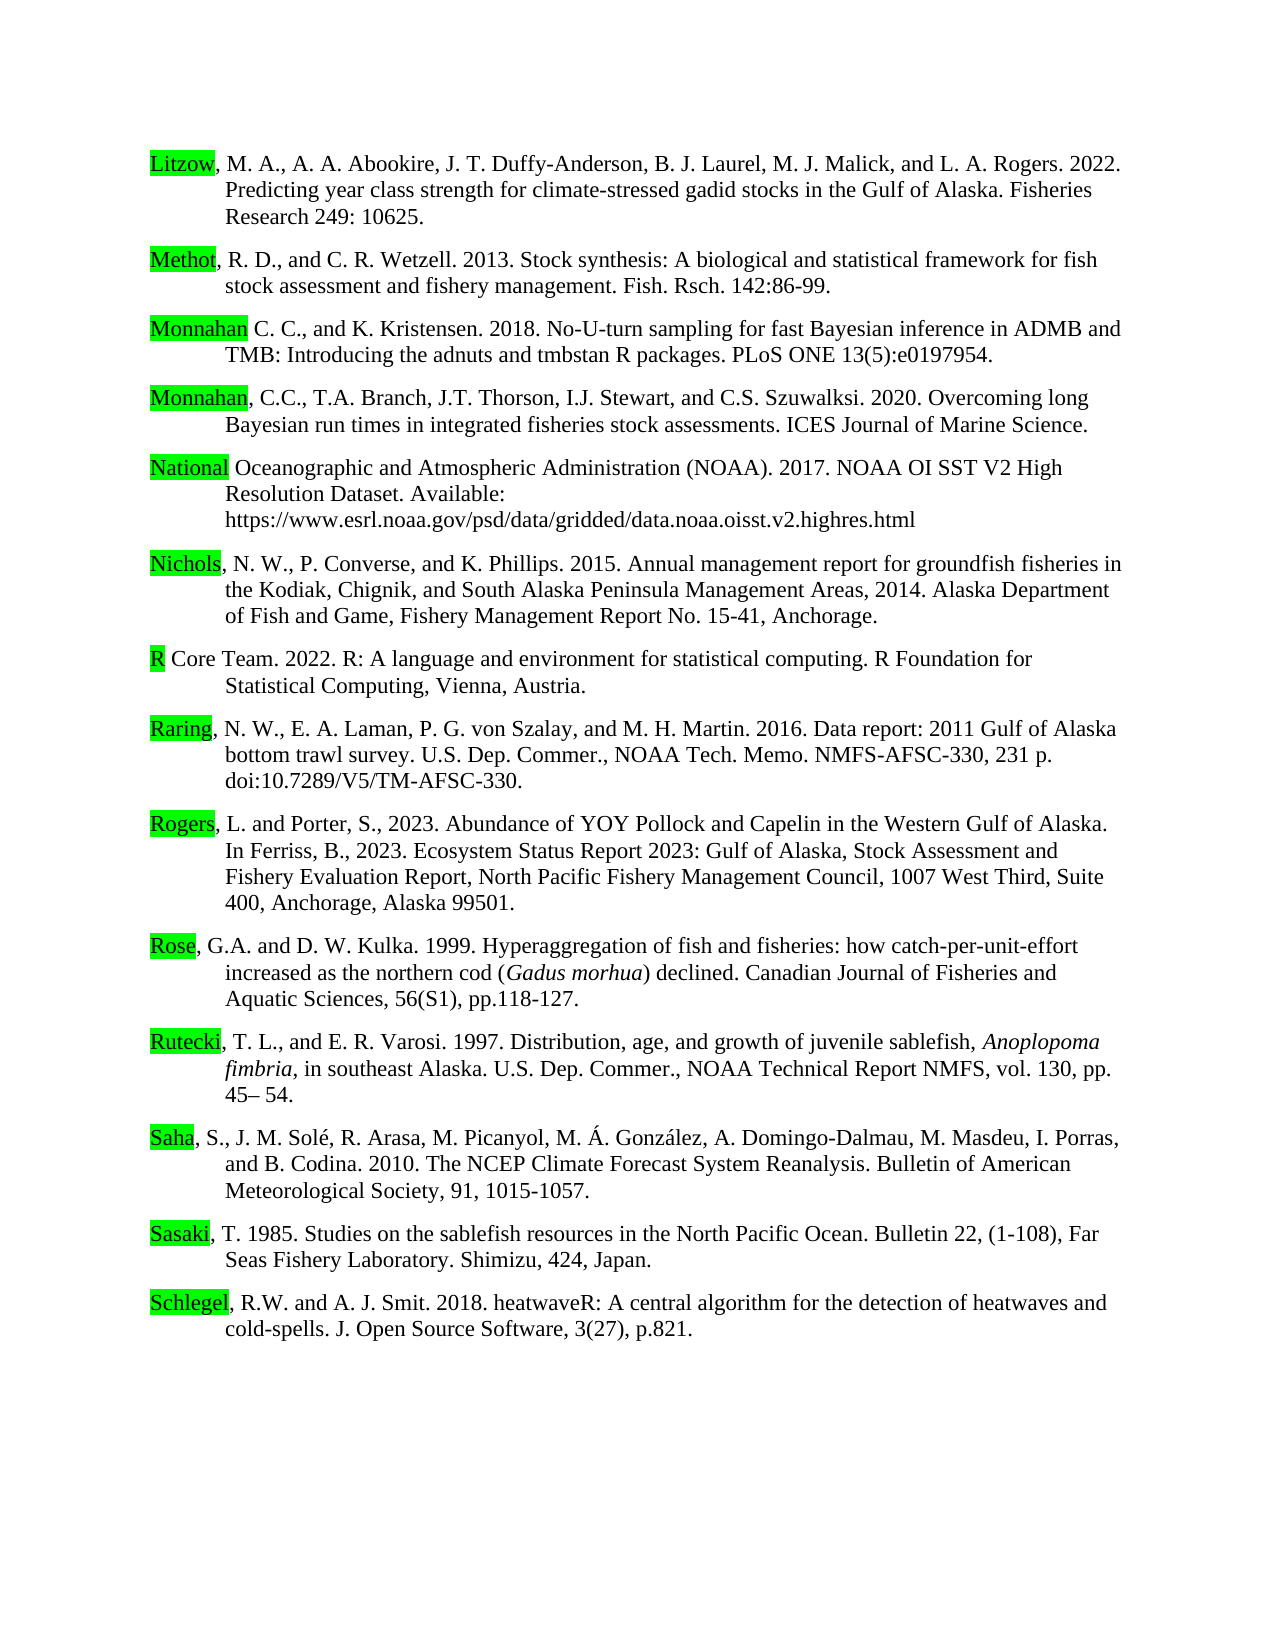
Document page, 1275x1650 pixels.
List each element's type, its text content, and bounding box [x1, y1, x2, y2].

text Monnahan C. C., and K. Kristensen. 2018. No-U-turn sampling for fast Bayesian inference in ADMB and TMB: Introducing the adnuts and tmbstan R packages. PLoS ONE 13(5):e0197954. [150, 315, 1125, 368]
text Schlegel, R.W. and A. J. Smit. 2018. heatwaveR: A central algorithm for the detection of heatwaves and cold-spells. J. Open Source Software, 3(27), p.821. [150, 1289, 1125, 1342]
text R Core Team. 2022. R: A language and environment for statistical computing. R Foundation for Statistical Computing, Vienna, Austria. [150, 645, 1125, 698]
text Sasaki, T. 1985. Studies on the sablefish resources in the North Pacific Ocean. Bulletin 22, (1-108), Far Seas Fishery Laboratory. Shimizu, 424, Japan. [150, 1220, 1125, 1272]
text Monnahan, C.C., T.A. Branch, J.T. Thorson, I.J. Stewart, and C.S. Szuwalksi. 2020. Overcoming long Bayesian run times in integrated fisheries stock assessments. ICES Journal of Marine Science. [150, 384, 1125, 437]
text Rose, G.A. and D. W. Kulka. 1999. Hyperaggregation of fish and fisheries: how catch-per-unit-effort increased as the northern cod (Gadus morhua) declined. Canadian Journal of Fisheries and Aquatic Sciences, 56(S1), pp.118-127. [150, 932, 1125, 1012]
text Rogers, L. and Porter, S., 2023. Abundance of YOY Pollock and Capelin in the Western Gulf of Alaska. In Ferriss, B., 2023. Ecosystem Status Report 2023: Gulf of Alaska, Stock Assessment and Fishery Evaluation Report, North Pacific Fishery Management Council, 1007 West Third, Suite 400, Anchorage, Alaska 99501. [150, 810, 1125, 916]
text Saha, S., J. M. Solé, R. Arasa, M. Picanyol, M. Á. González, A. Domingo-Dalmau, M. Masdeu, I. Porras, and B. Codina. 2010. The NCEP Climate Forecast System Reanalysis. Bulletin of American Meteorological Society, 91, 1015-1057. [150, 1124, 1125, 1203]
text Nichols, N. W., P. Converse, and K. Phillips. 2015. Annual management report for groundfish fisheries in the Kodiak, Chignik, and South Alaska Peninsula Management Areas, 2014. Alaska Department of Fish and Game, Fishery Management Report No. 15-41, Anchorage. [150, 549, 1125, 629]
text Methot, R. D., and C. R. Wetzell. 2013. Stock synthesis: A biological and statistical framework for fish stock assessment and fishery management. Fish. Rsch. 142:86-99. [150, 246, 1125, 298]
text National Oceanographic and Atmospheric Administration (NOAA). 2017. NOAA OI SST V2 High Resolution Dataset. Available: https://www.esrl.noaa.gov/psd/data/gridded/data.noaa.oisst.v2.highres.html [150, 454, 1125, 533]
text Litzow, M. A., A. A. Abookire, J. T. Duffy-Anderson, B. J. Laurel, M. J. Malick, and L. A. Rogers. 2022. Predicting year class strength for climate-stressed gadid stocks in the Gulf of Alaska. Fisheries Research 249: 10625. [150, 150, 1125, 229]
text Raring, N. W., E. A. Laman, P. G. von Szalay, and M. H. Martin. 2016. Data report: 2011 Gulf of Alaska bottom trawl survey. U.S. Dep. Commer., NOAA Tech. Memo. NMFS-AFSC-330, 231 p. doi:10.7289/V5/TM-AFSC-330. [150, 715, 1125, 794]
text Rutecki, T. L., and E. R. Varosi. 1997. Distribution, age, and growth of juvenile sablefish, Anoplopoma fimbria, in southeast Alaska. U.S. Dep. Commer., NOAA Technical Report NMFS, vol. 130, pp. 45– 54. [150, 1028, 1125, 1107]
